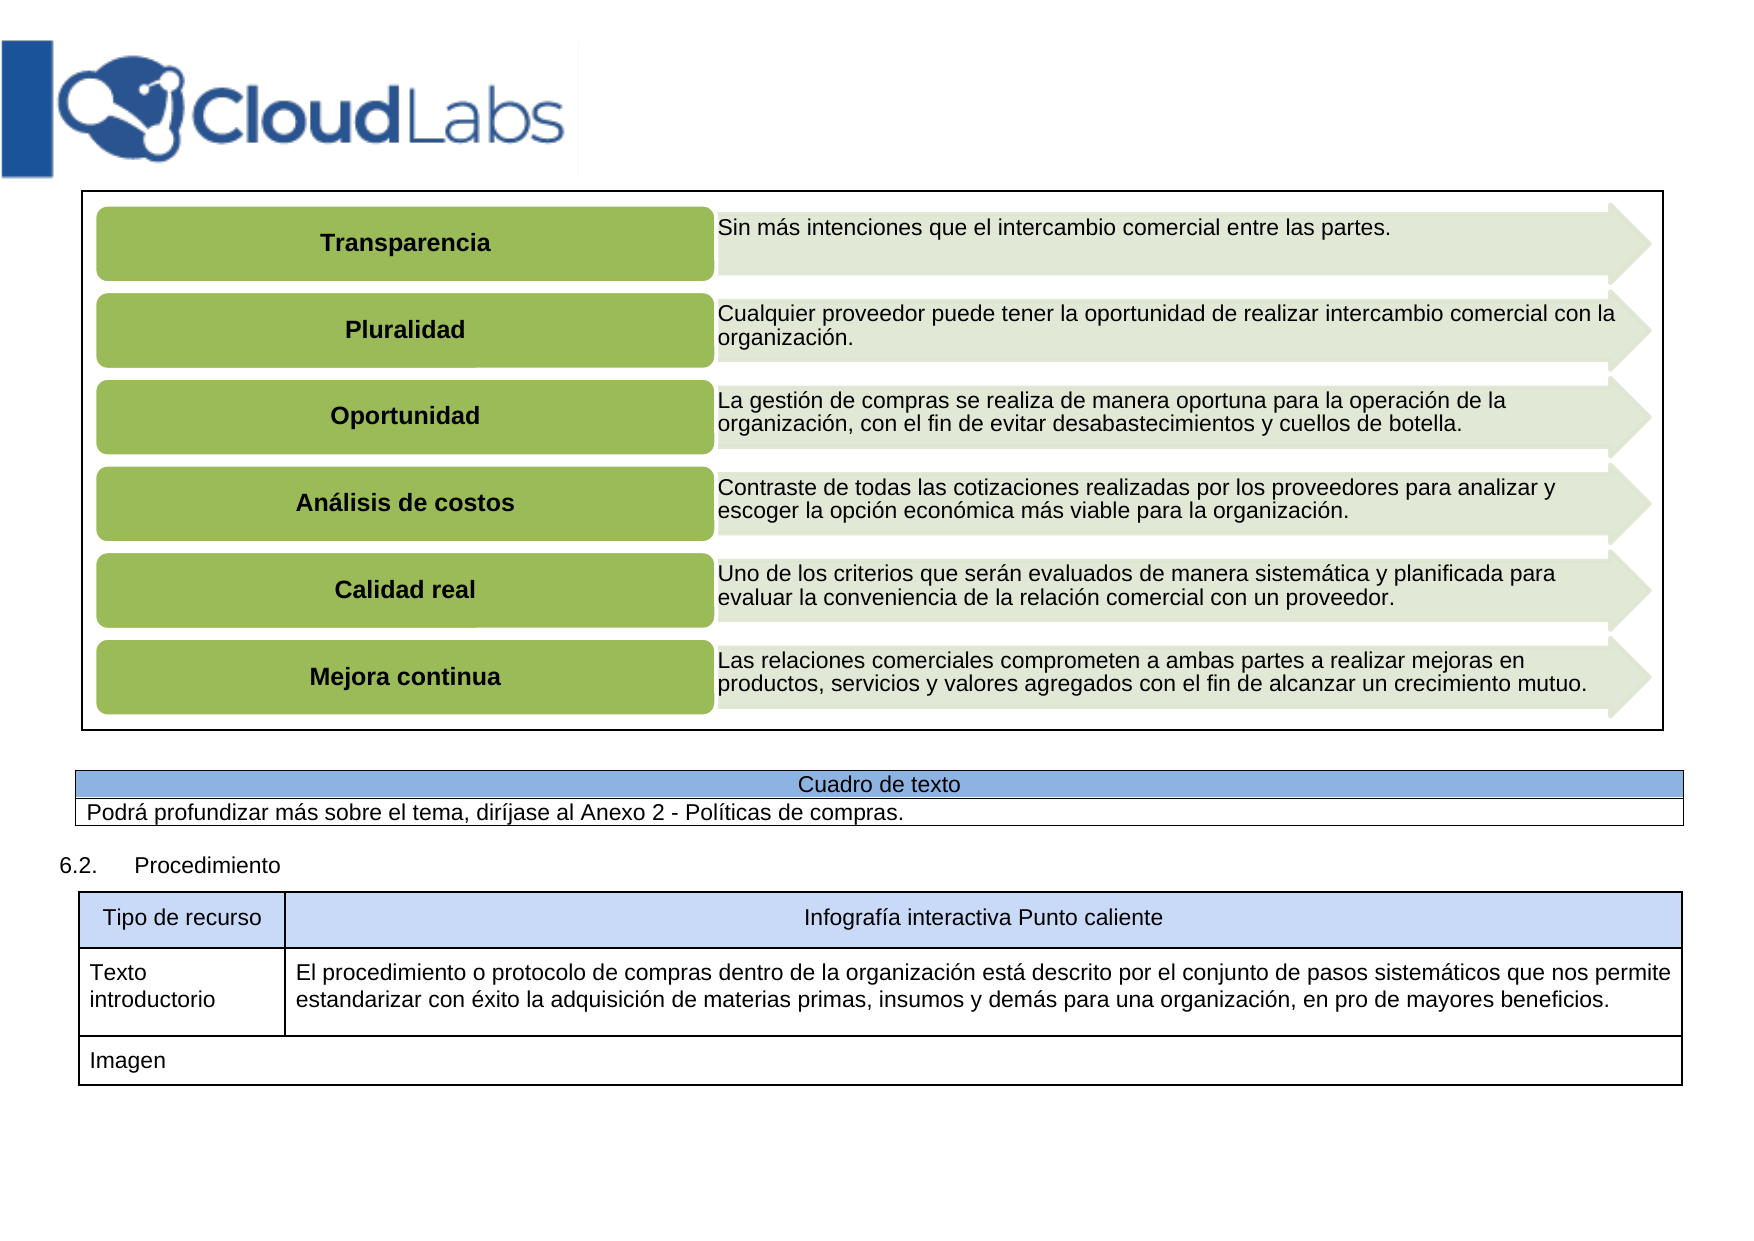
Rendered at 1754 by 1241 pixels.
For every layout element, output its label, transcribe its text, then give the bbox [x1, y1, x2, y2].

picture [1, 28, 579, 190]
table_header Tipo de recurso [80, 893, 284, 947]
list Procedimiento [59, 852, 1695, 879]
table_cell El procedimiento o protocolo de compras dentro de la organización está descrito por el conjunto de pasos sistemáticos que nos permite estandarizar con éxito la adquisición de materias primas, insumos y demás para una organización, en pro de mayores beneficios. [286, 949, 1681, 1035]
table_cell Podrá profundizar más sobre el tema, diríjase al Anexo 2 - Políticas de compras. [76, 799, 1683, 825]
table_cell Imagen https://www.canva.com/design/DAFK21lZI4s/QsAaNbS7axrOn7AseQPdKQ/edit?layoutQuery=colage+de+6+fotos# [80, 1037, 1681, 1084]
table_header Cuadro de texto [76, 771, 1683, 797]
table_cell Texto introductorio [80, 949, 284, 1035]
table_header Infografía interactiva Punto caliente [286, 893, 1681, 947]
table_cell Algunas de las pautas para desarrollar las políticas de compras en una empresa son: [83, 192, 1662, 729]
